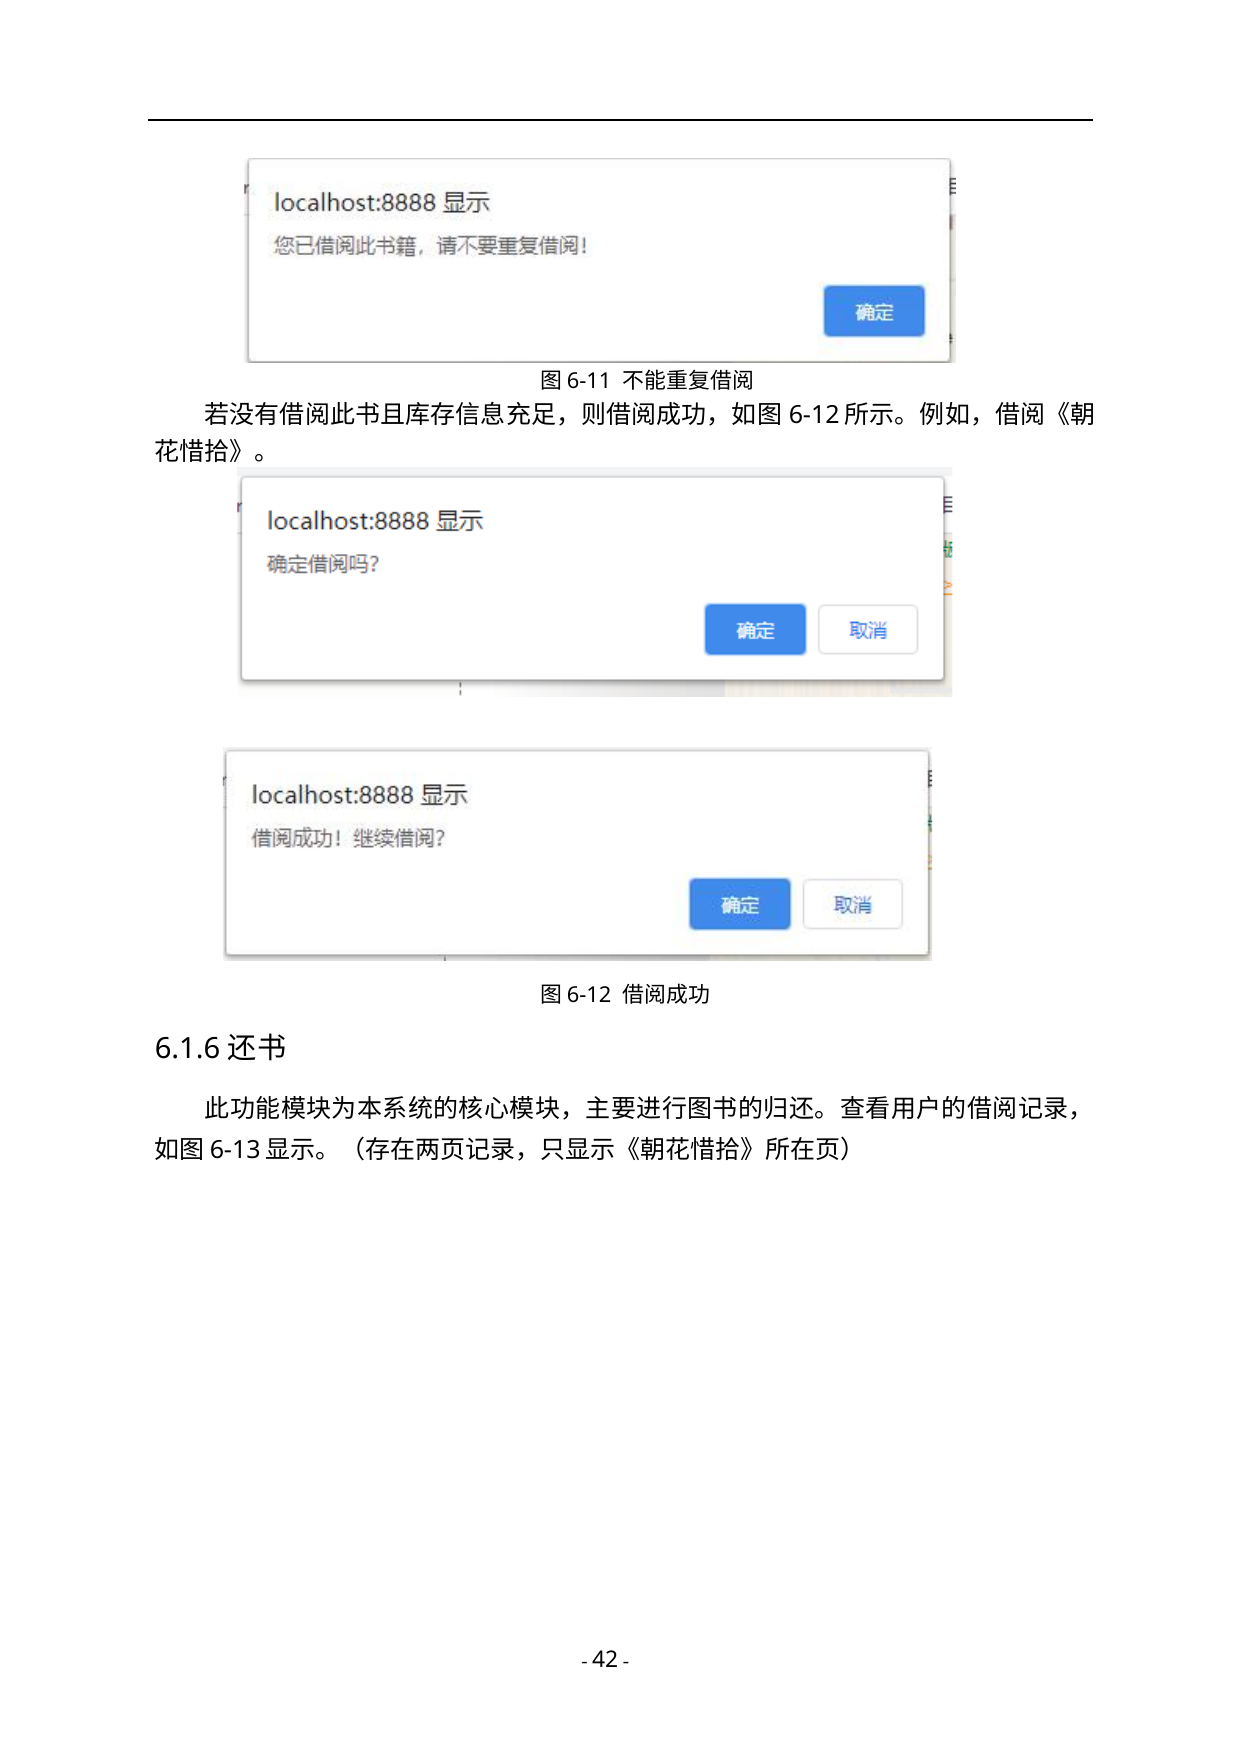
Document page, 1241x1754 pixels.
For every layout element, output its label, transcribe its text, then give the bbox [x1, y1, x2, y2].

picture [222, 747, 933, 961]
text 6.1.6 还书 [154, 1025, 1096, 1067]
text 图6-12 借阅成功 [154, 977, 1096, 1009]
text 此功能模块为本系统的核心模块，主要进行图书的归还。查看用户的借阅记录，如图6-13显示。（存在两页记录，只显示《朝花惜拾》所在页） [154, 1084, 1096, 1167]
text 若没有借阅此书且库存信息充足，则借阅成功，如图6-12所示。例如，借阅《朝花惜拾》。 [154, 395, 1096, 467]
text 图6-11 不能重复借阅 [154, 363, 1096, 395]
picture [237, 467, 953, 697]
picture [243, 158, 956, 363]
